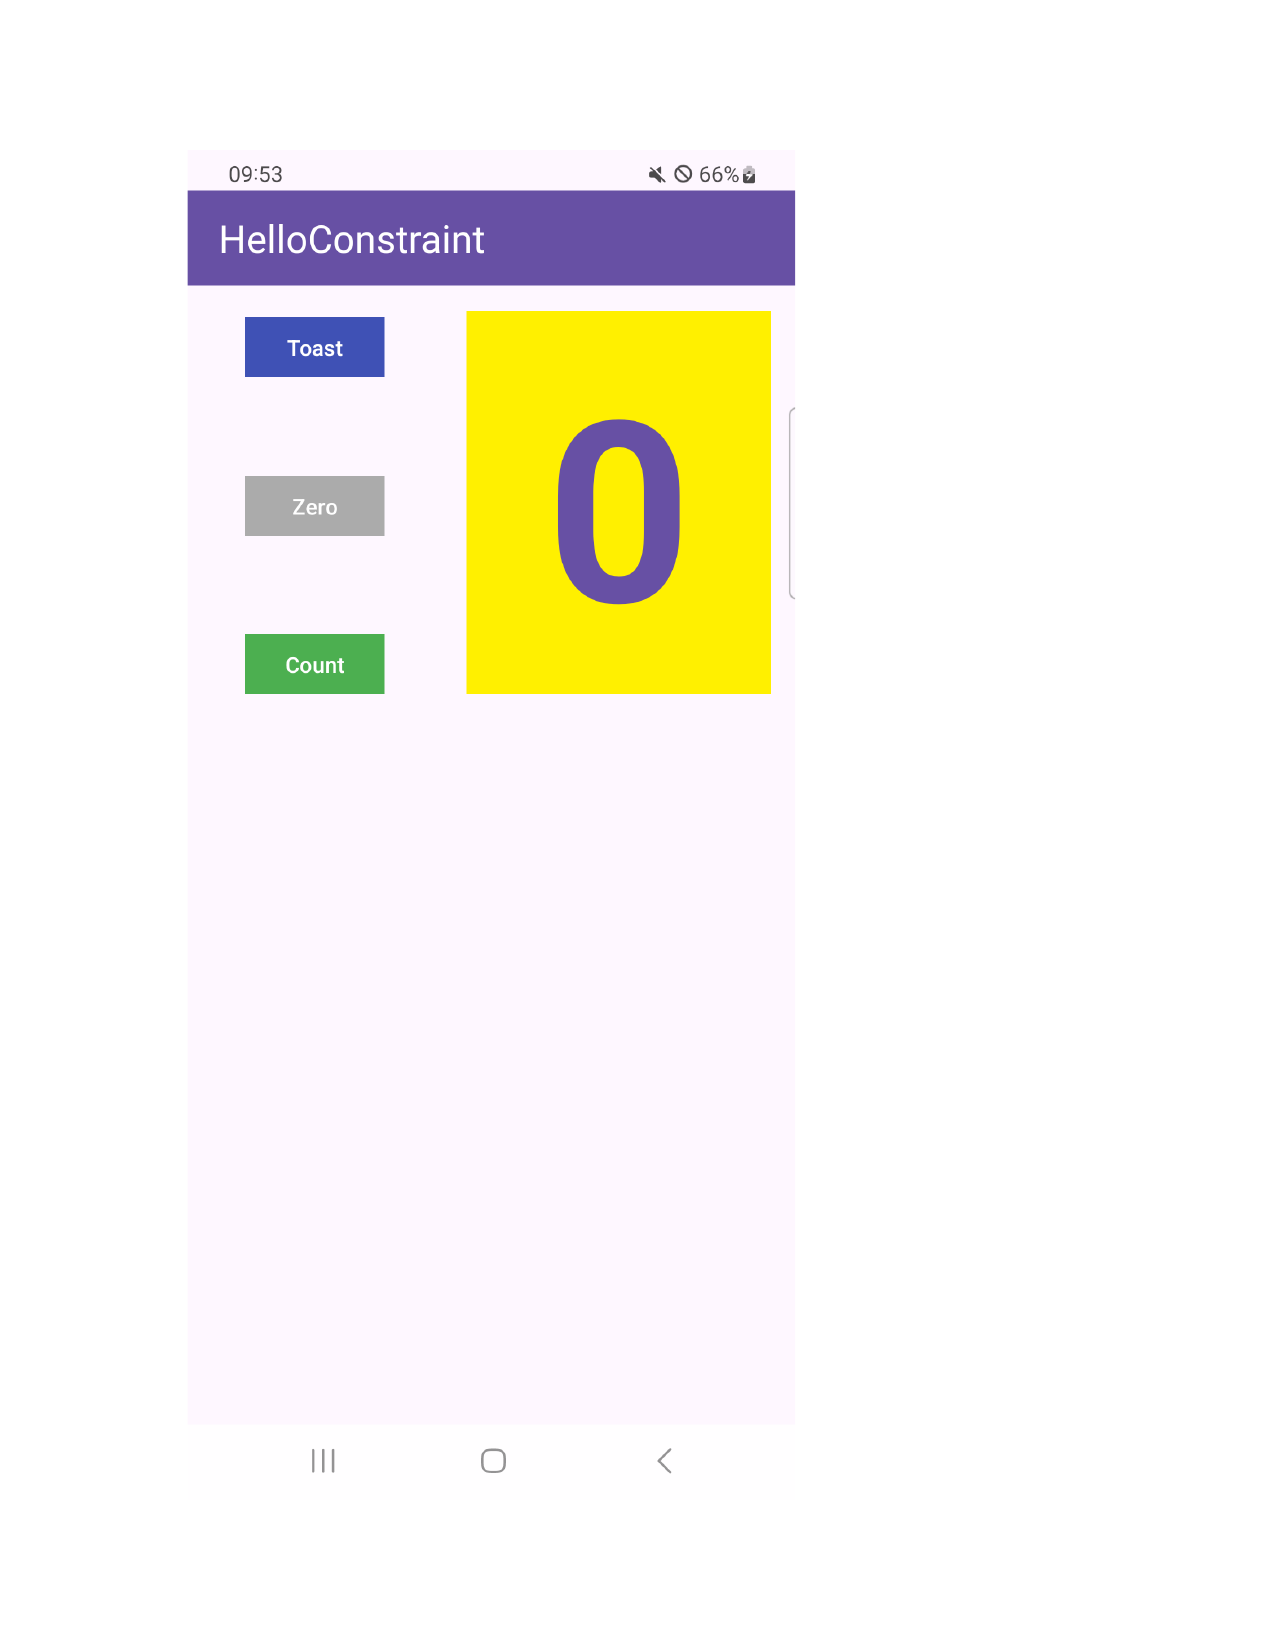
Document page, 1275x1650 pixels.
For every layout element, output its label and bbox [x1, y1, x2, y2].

picture [187, 150, 796, 1500]
